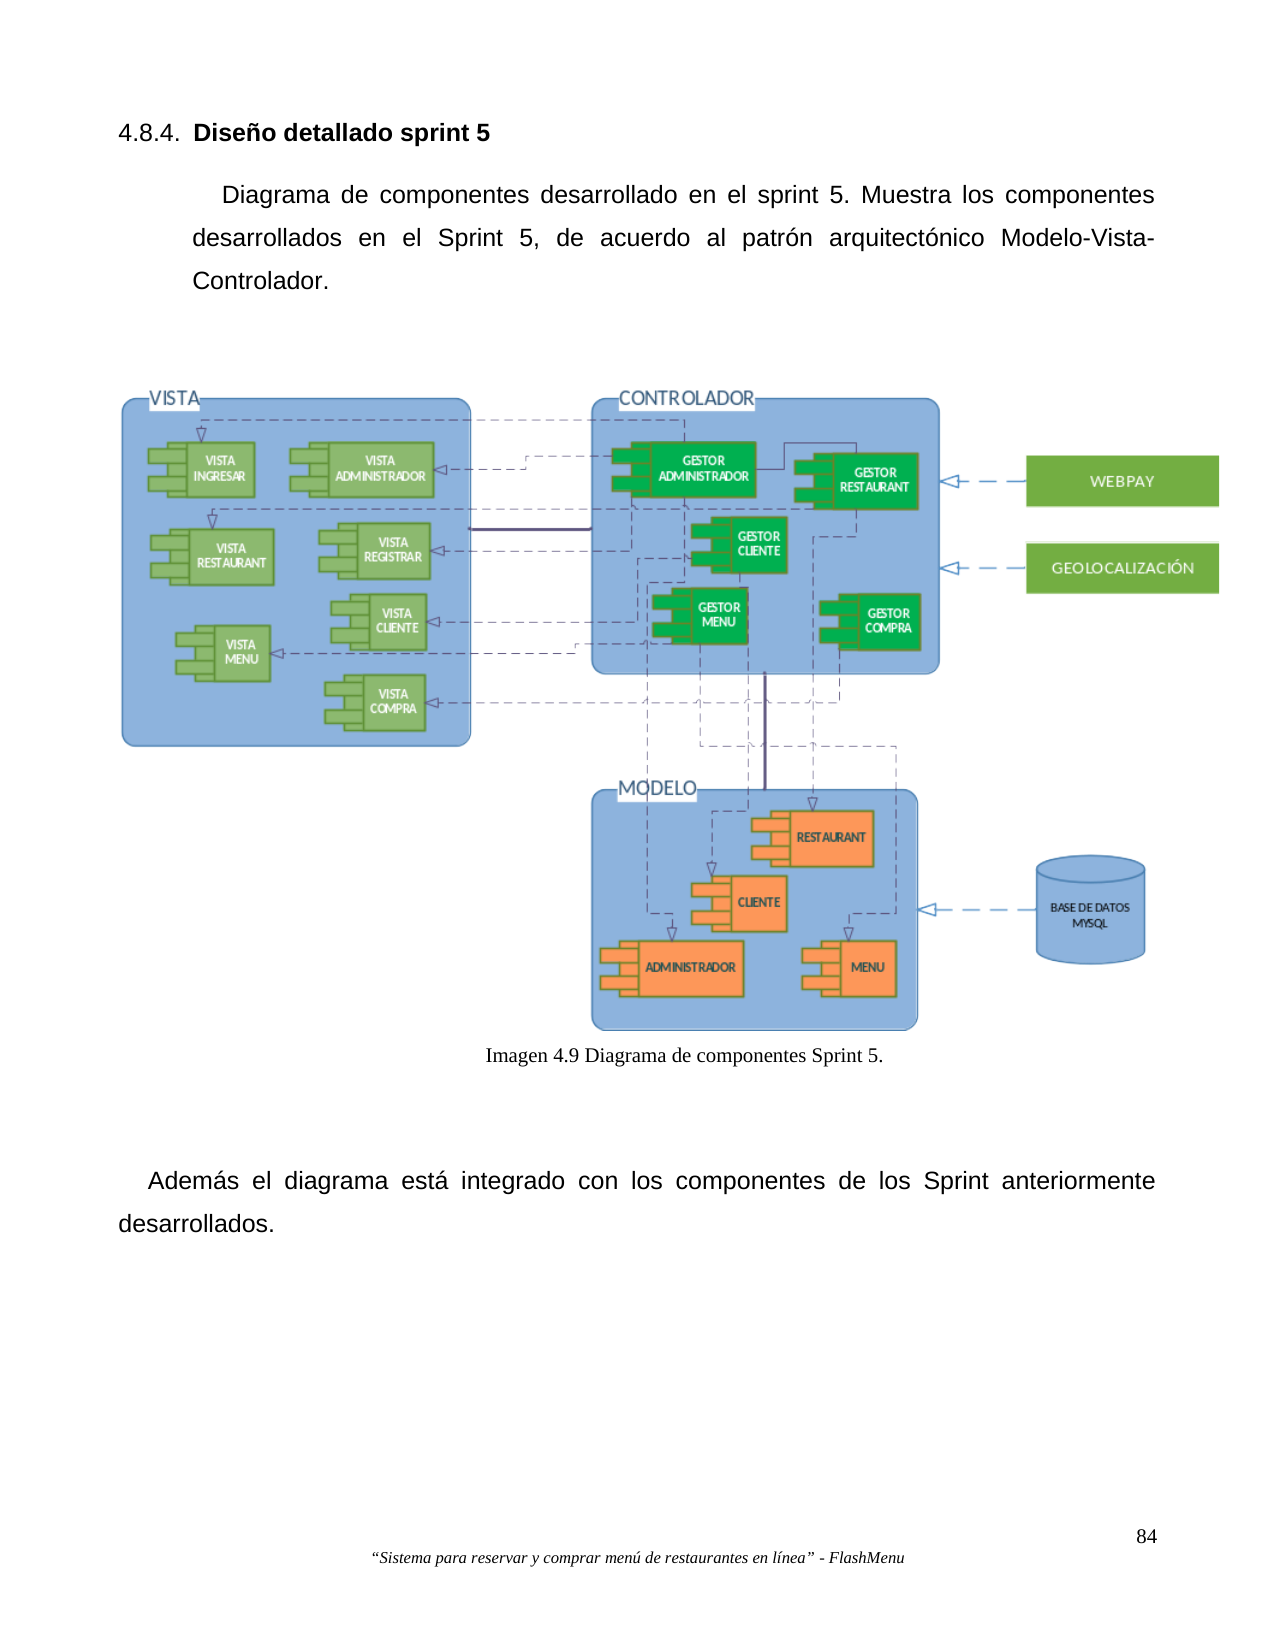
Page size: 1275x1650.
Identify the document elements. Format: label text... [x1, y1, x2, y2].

text Además el diagrama está integrado con los componentes de los Sprint anteriormente desarrollados. [118, 1166, 1157, 1238]
subtitle Diseño detallado sprint 5 [118, 118, 1157, 147]
text Diagrama de componentes desarrollado en el sprint 5. Muestra los componentes desarrollados en el Sprint 5, de acuerdo al patrón arquitectónico Modelo-Vista-Controlador. [192, 180, 1157, 295]
